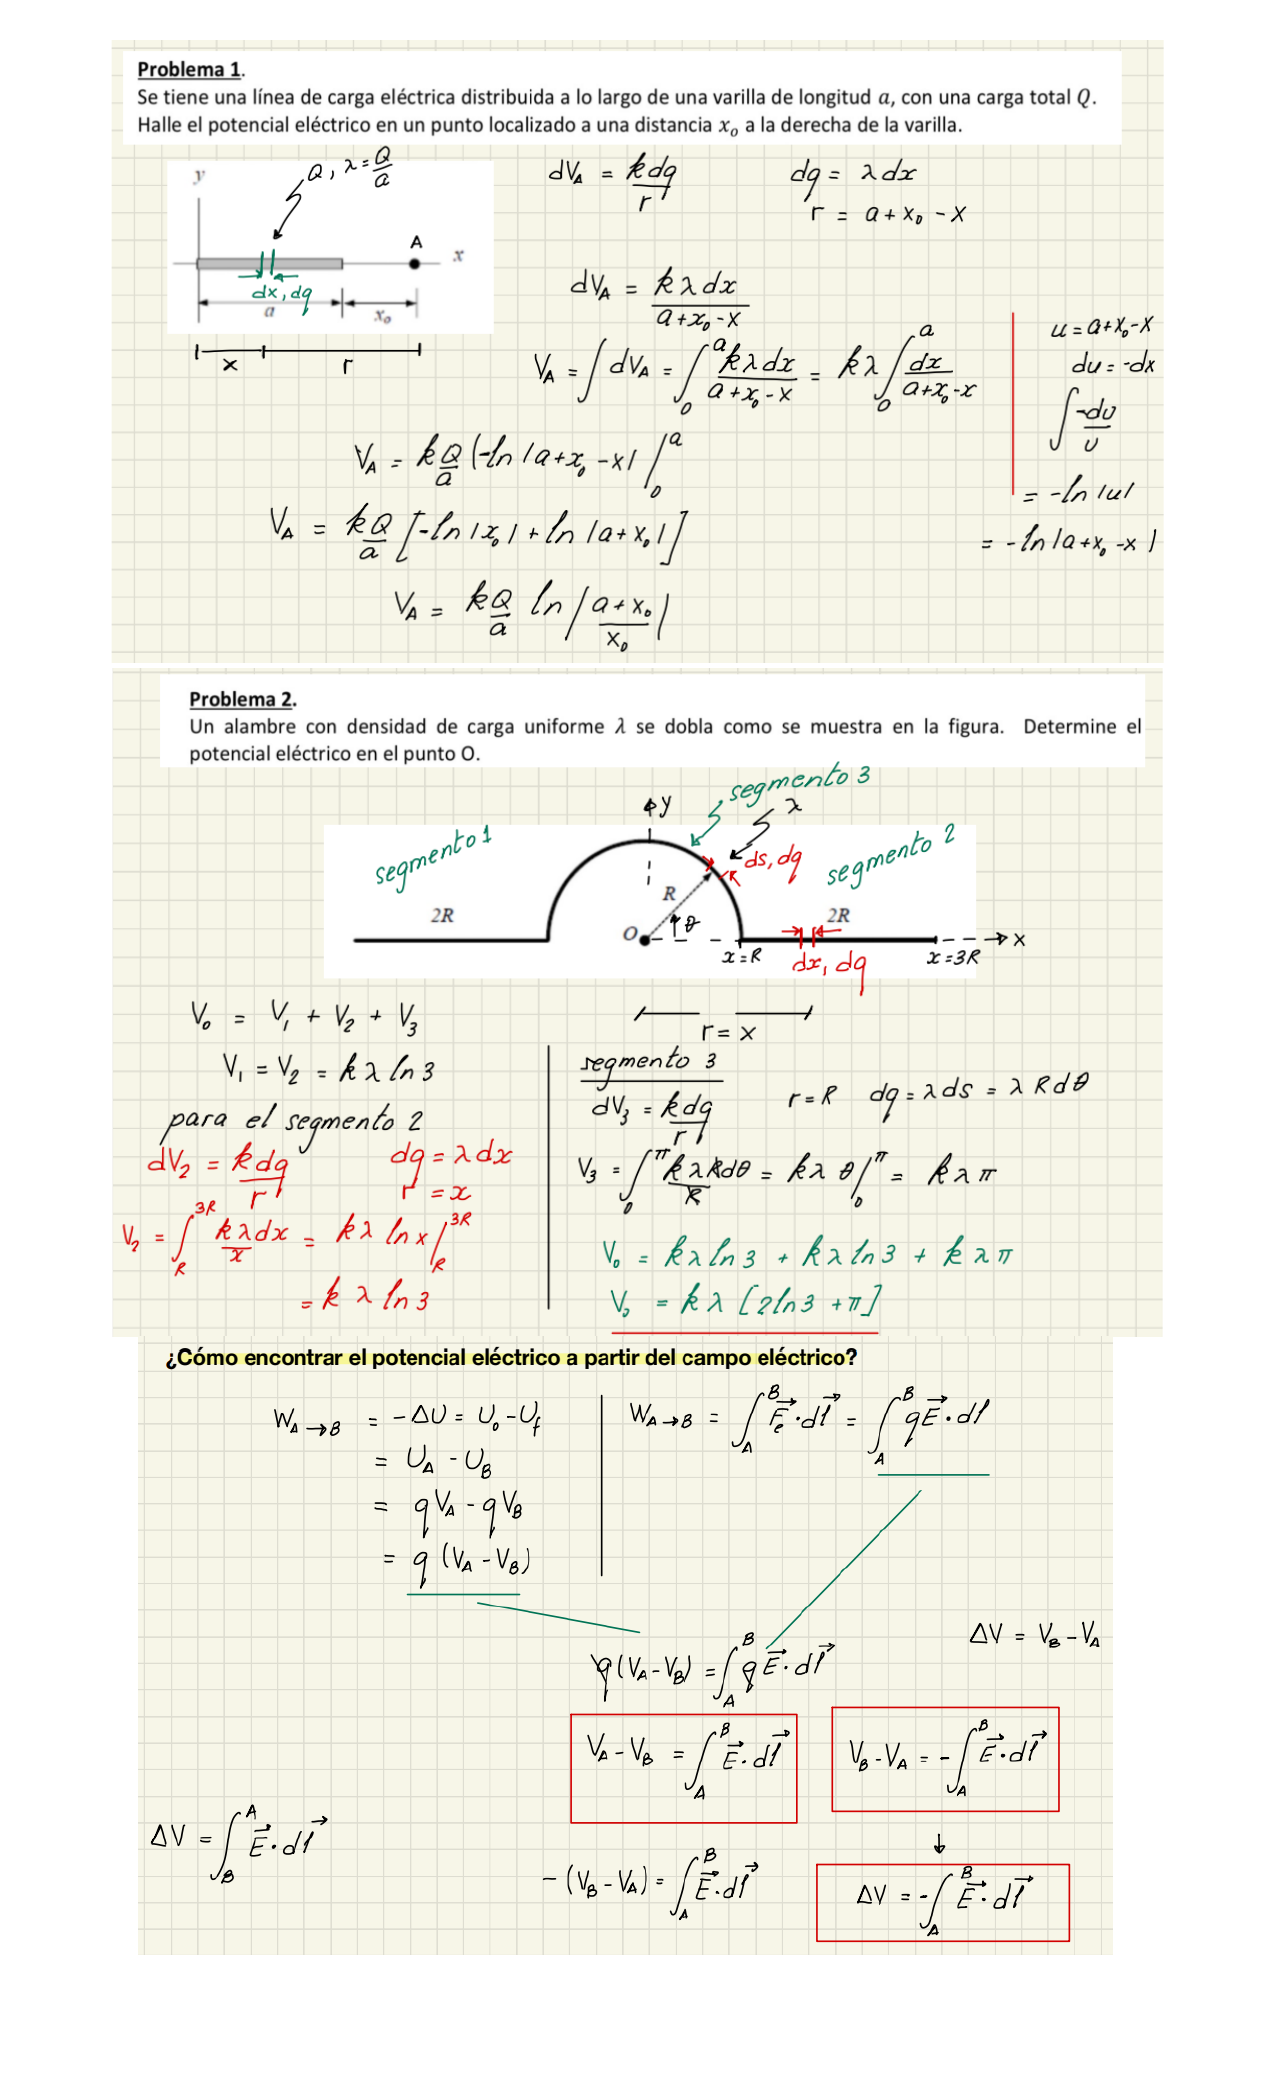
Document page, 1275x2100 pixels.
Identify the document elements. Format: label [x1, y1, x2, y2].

picture [111, 40, 1164, 663]
picture [112, 668, 1163, 1955]
